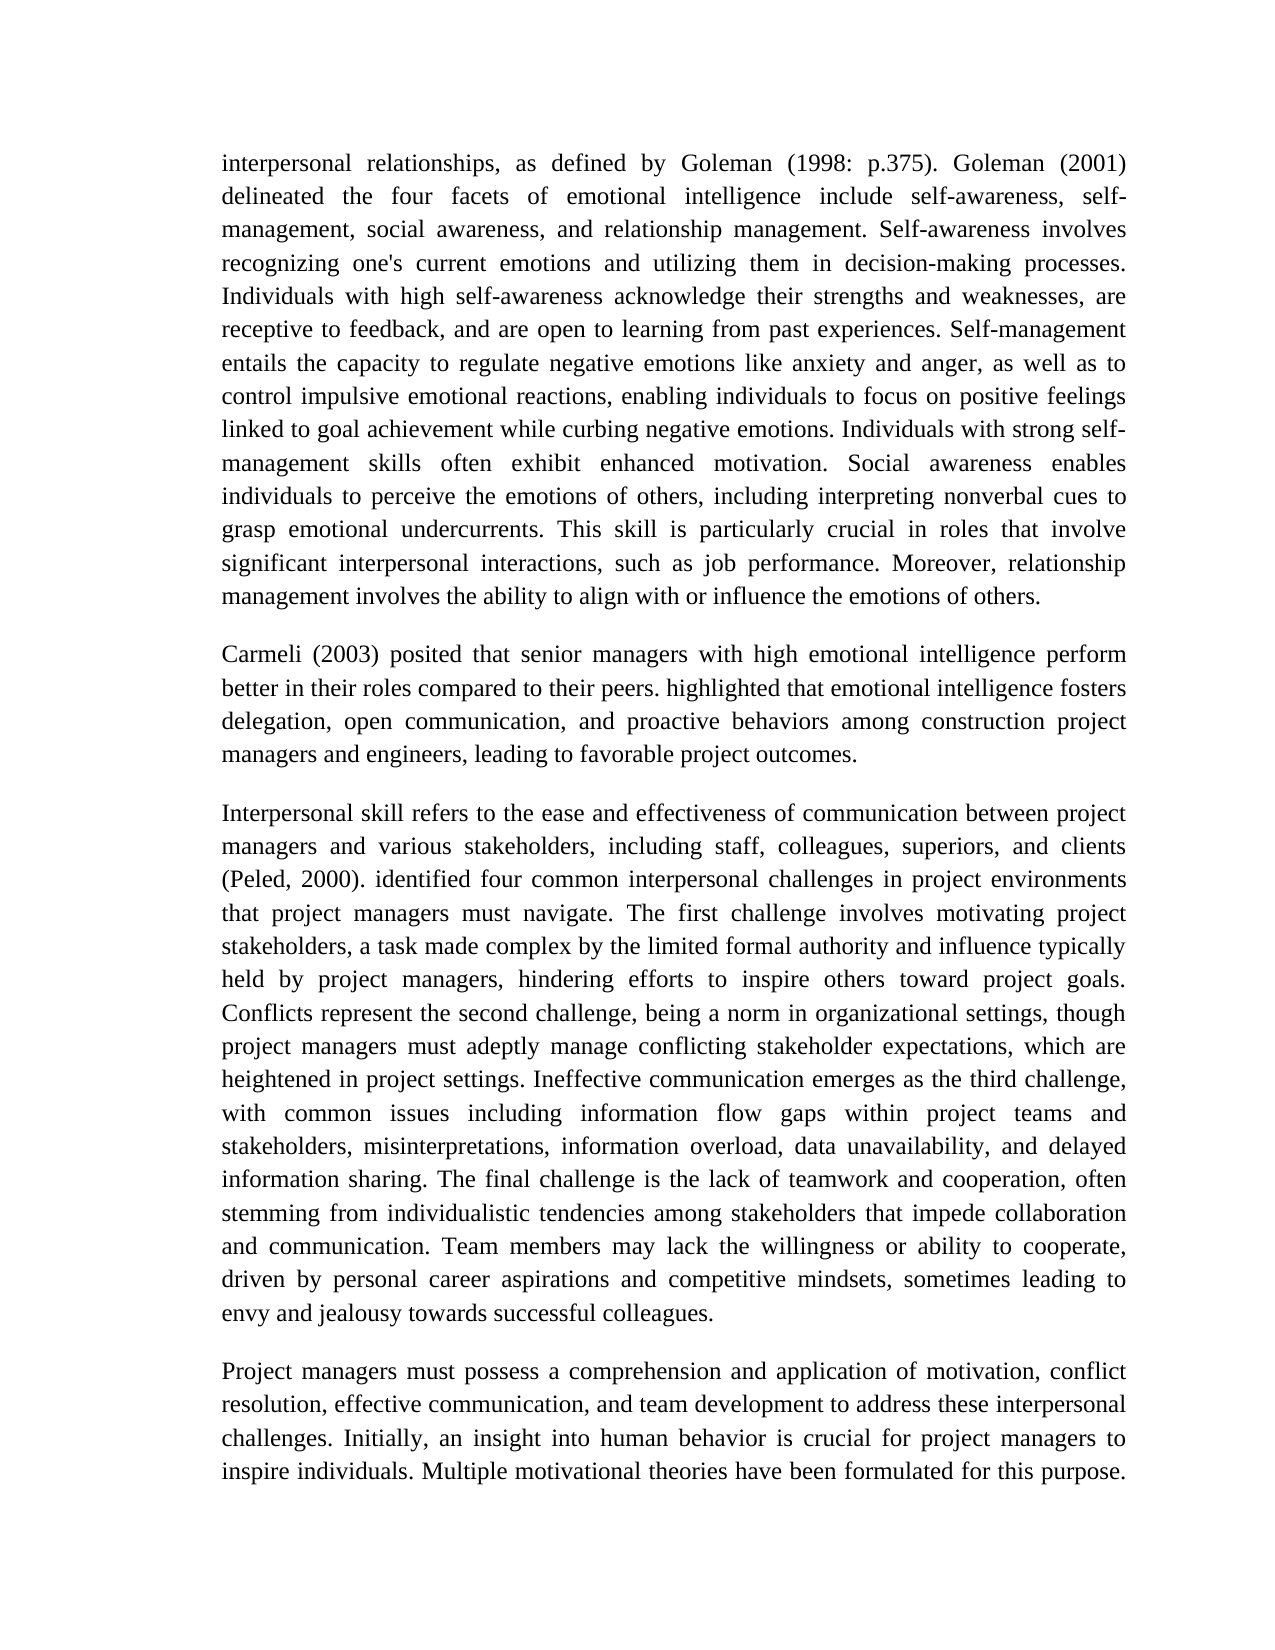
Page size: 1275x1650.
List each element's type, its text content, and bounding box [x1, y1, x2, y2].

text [221, 148, 1127, 610]
text Carmeli (2003) posited that senior managers with high emotional intelligence perform better in their roles compared to their peers. highlighted that emotional intelligence fosters delegation, open communication, and proactive behaviors among construction project managers and engineers, leading to favorable project outcomes. [221, 639, 1127, 768]
text Interpersonal skill refers to the ease and effectiveness of communication between project managers and various stakeholders, including staff, colleagues, superiors, and clients (Peled, 2000). identified four common interpersonal challenges in project environments that project managers must navigate. The first challenge involves motivating project stakeholders, a task made complex by the limited formal authority and influence typically held by project managers, hindering efforts to inspire others toward project goals. Conflicts represent the second challenge, being a norm in organizational settings, though project managers must adeptly manage conflicting stakeholder expectations, which are heightened in project settings. Ineffective communication emerges as the third challenge, with common issues including information flow gaps within project teams and stakeholders, misinterpretations, information overload, data unavailability, and delayed information sharing. The final challenge is the lack of teamwork and cooperation, often stemming from individualistic tendencies among stakeholders that impede collaboration and communication. Team members may lack the willingness or ability to cooperate, driven by personal career aspirations and competitive mindsets, sometimes leading to envy and jealousy towards successful colleagues. [221, 798, 1127, 1326]
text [221, 1356, 1127, 1485]
